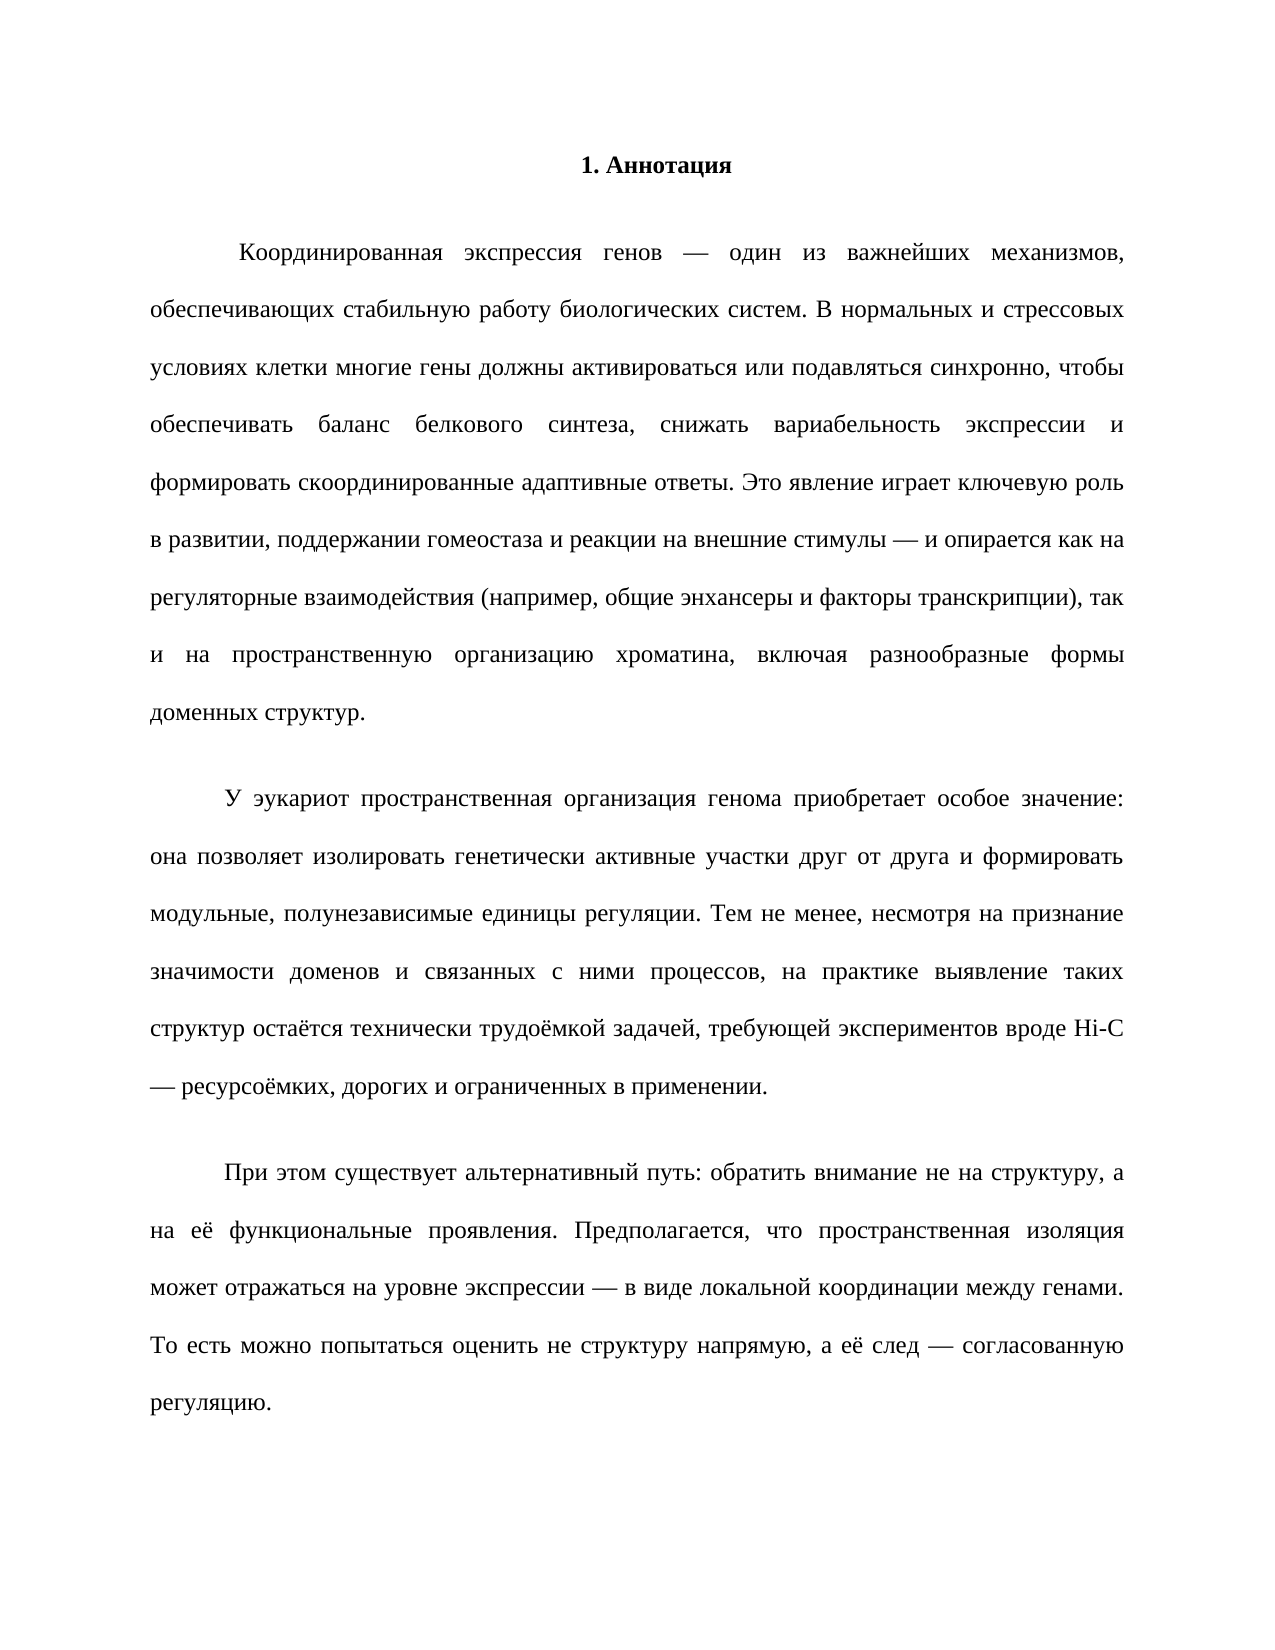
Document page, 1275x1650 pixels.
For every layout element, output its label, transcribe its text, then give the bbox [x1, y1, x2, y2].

text 1. Аннотация [150, 150, 1125, 179]
text Координированная экспрессия генов — один из важнейших механизмов, обеспечивающих стабильную работу биологических систем. В нормальных и стрессовых условиях клетки многие гены должны активироваться или подавляться синхронно, чтобы обеспечивать баланс белкового синтеза, снижать вариабельность экспрессии и формировать скоординированные адаптивные ответы. Это явление играет ключевую роль в развитии, поддержании гомеостаза и реакции на внешние стимулы — и опирается как на регуляторные взаимодействия (например, общие энхансеры и факторы транскрипции), так и на пространственную организацию хроматина, включая разнообразные формы доменных структур. [150, 237, 1125, 725]
text У эукариот пространственная организация генома приобретает особое значение: она позволяет изолировать генетически активные участки друг от друга и формировать модульные, полунезависимые единицы регуляции. Тем не менее, несмотря на признание значимости доменов и связанных с ними процессов, на практике выявление таких структур остаётся технически трудоёмкой задачей, требующей экспериментов вроде Hi-C — ресурсоёмких, дорогих и ограниченных в применении. [150, 783, 1125, 1099]
text При этом существует альтернативный путь: обратить внимание не на структуру, а на её функциональные проявления. Предполагается, что пространственная изоляция может отражаться на уровне экспрессии — в виде локальной координации между генами. То есть можно попытаться оценить не структуру напрямую, а её след — согласованную регуляцию. [150, 1157, 1125, 1416]
